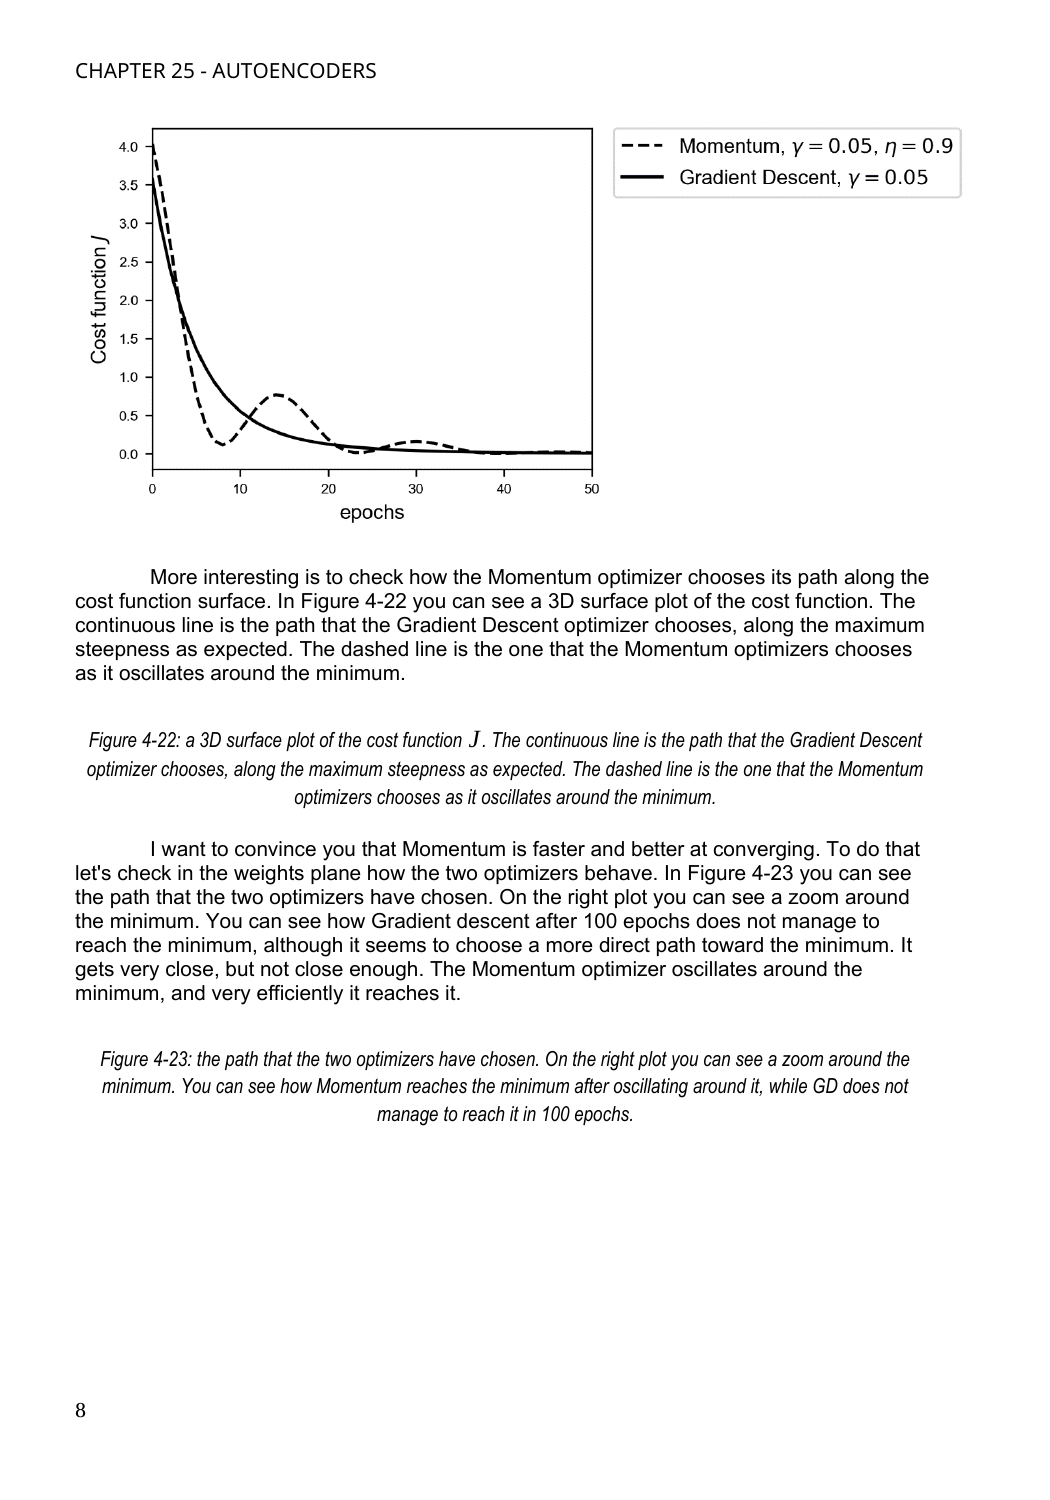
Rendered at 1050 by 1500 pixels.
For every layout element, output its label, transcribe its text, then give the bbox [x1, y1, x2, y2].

text More interesting is to check how the Momentum optimizer chooses its path along the cost function surface. In Figure 4-22 you can see a 3D surface plot of the cost function. The continuous line is the path that the Gradient Descent optimizer chooses, along the maximum steepness as expected. The dashed line is the one that the Momentum optimizers chooses as it oscillates around the minimum. [75, 565, 937, 684]
text Figure 4-23: the path that the two optimizers have chosen. On the right plot you can see a zoom around the minimum. You can see how Momentum reaches the minimum after oscillating around it, while GD does not manage to reach it in 100 epochs. [75, 1047, 937, 1126]
text Figure 4-22: a 3D surface plot of the cost function . The continuous line is the path that the Gradient Descent optimizer chooses, along the maximum steepness as expected. The dashed line is the one that the Momentum optimizers chooses as it oscillates around the minimum. [75, 726, 937, 809]
picture [75, 112, 975, 537]
text I want to convince you that Momentum is faster and better at converging. To do that let's check in the weights plane how the two optimizers behave. In Figure 4-23 you can see the path that the two optimizers have chosen. On the right plot you can see a zoom around the minimum. You can see how Gradient descent after 100 epochs does not manage to reach the minimum, although it seems to choose a more direct path toward the minimum. It gets very close, but not close enough. The Momentum optimizer oscillates around the minimum, and very efficiently it reaches it. [75, 837, 937, 1005]
